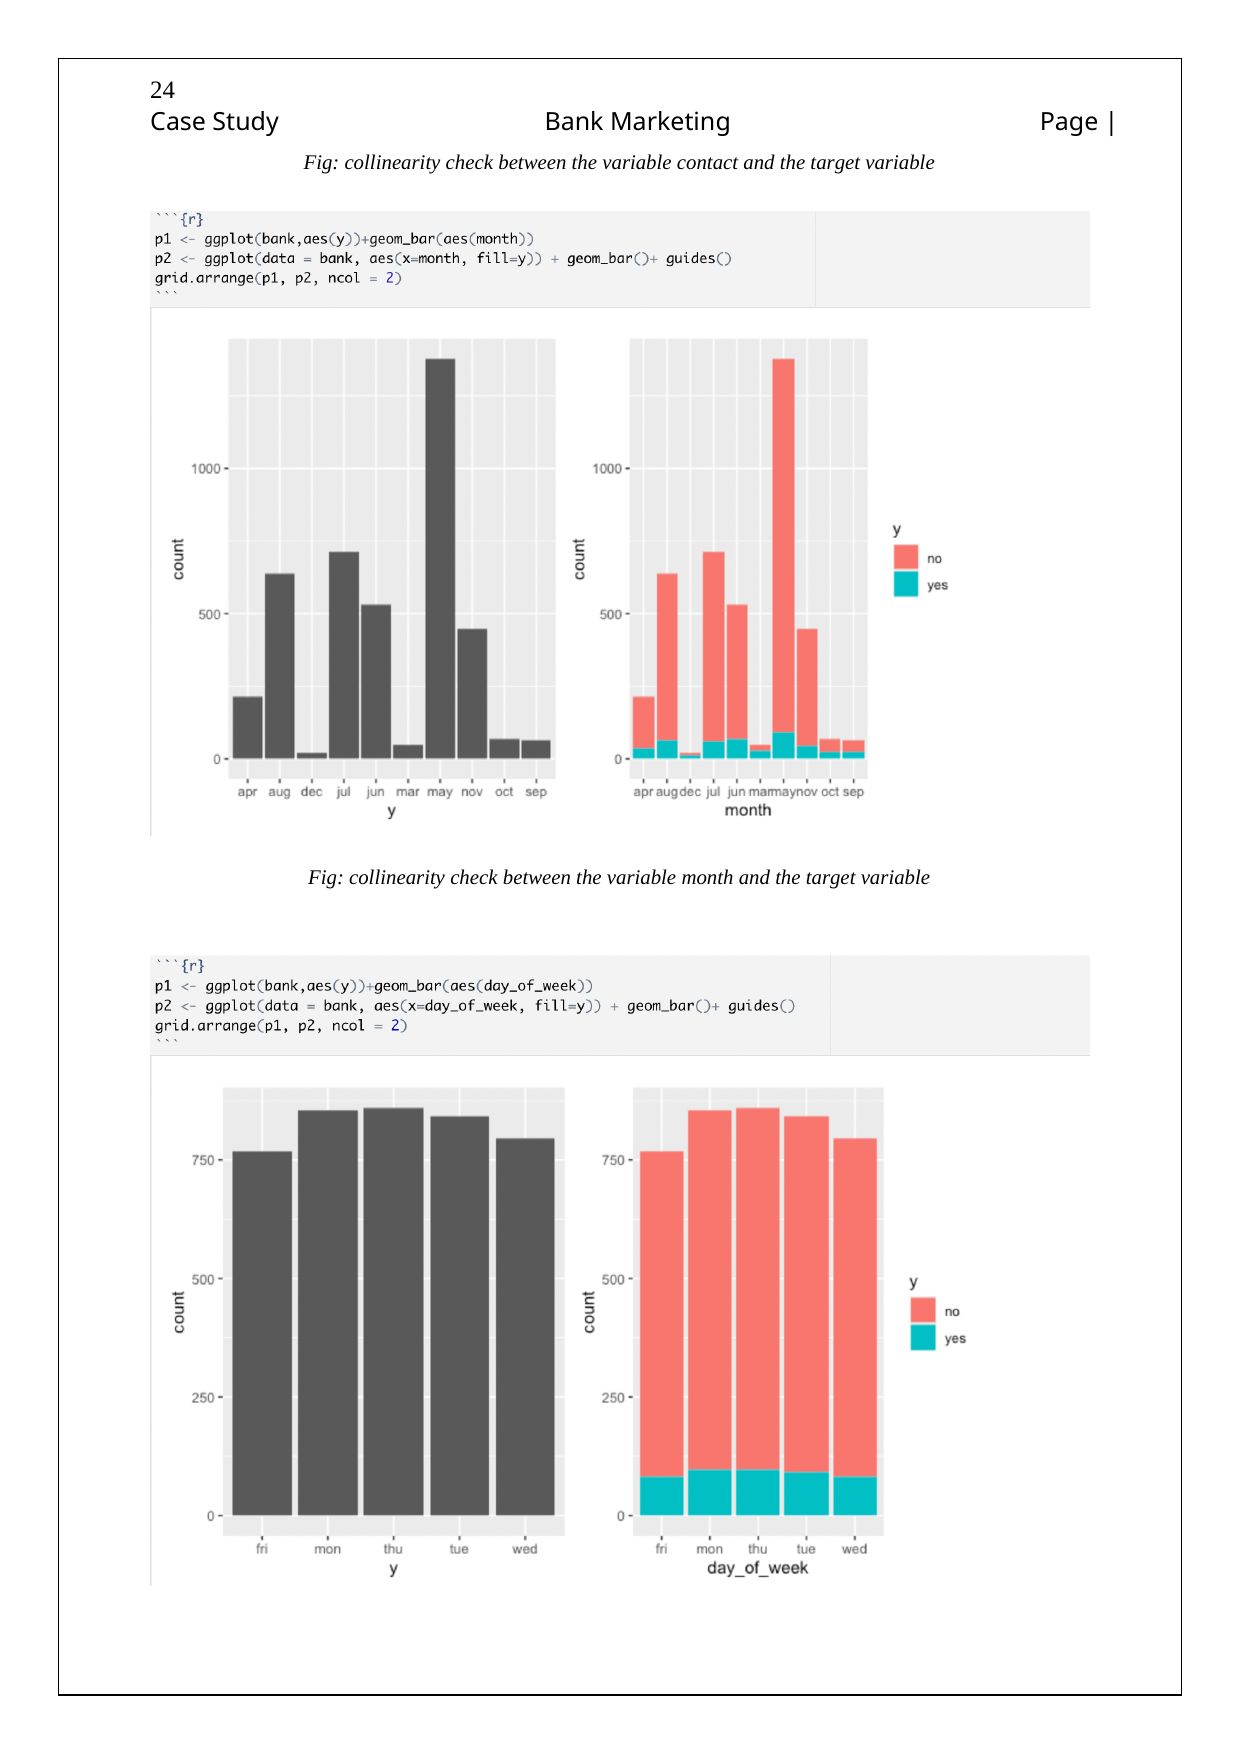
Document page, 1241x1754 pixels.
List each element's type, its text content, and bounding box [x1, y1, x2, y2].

text Fig: collinearity check between the variable month and the target variable [150, 865, 1090, 889]
picture [150, 211, 1091, 836]
picture [150, 954, 1091, 1586]
text Fig: collinearity check between the variable contact and the target variable [150, 150, 1090, 174]
